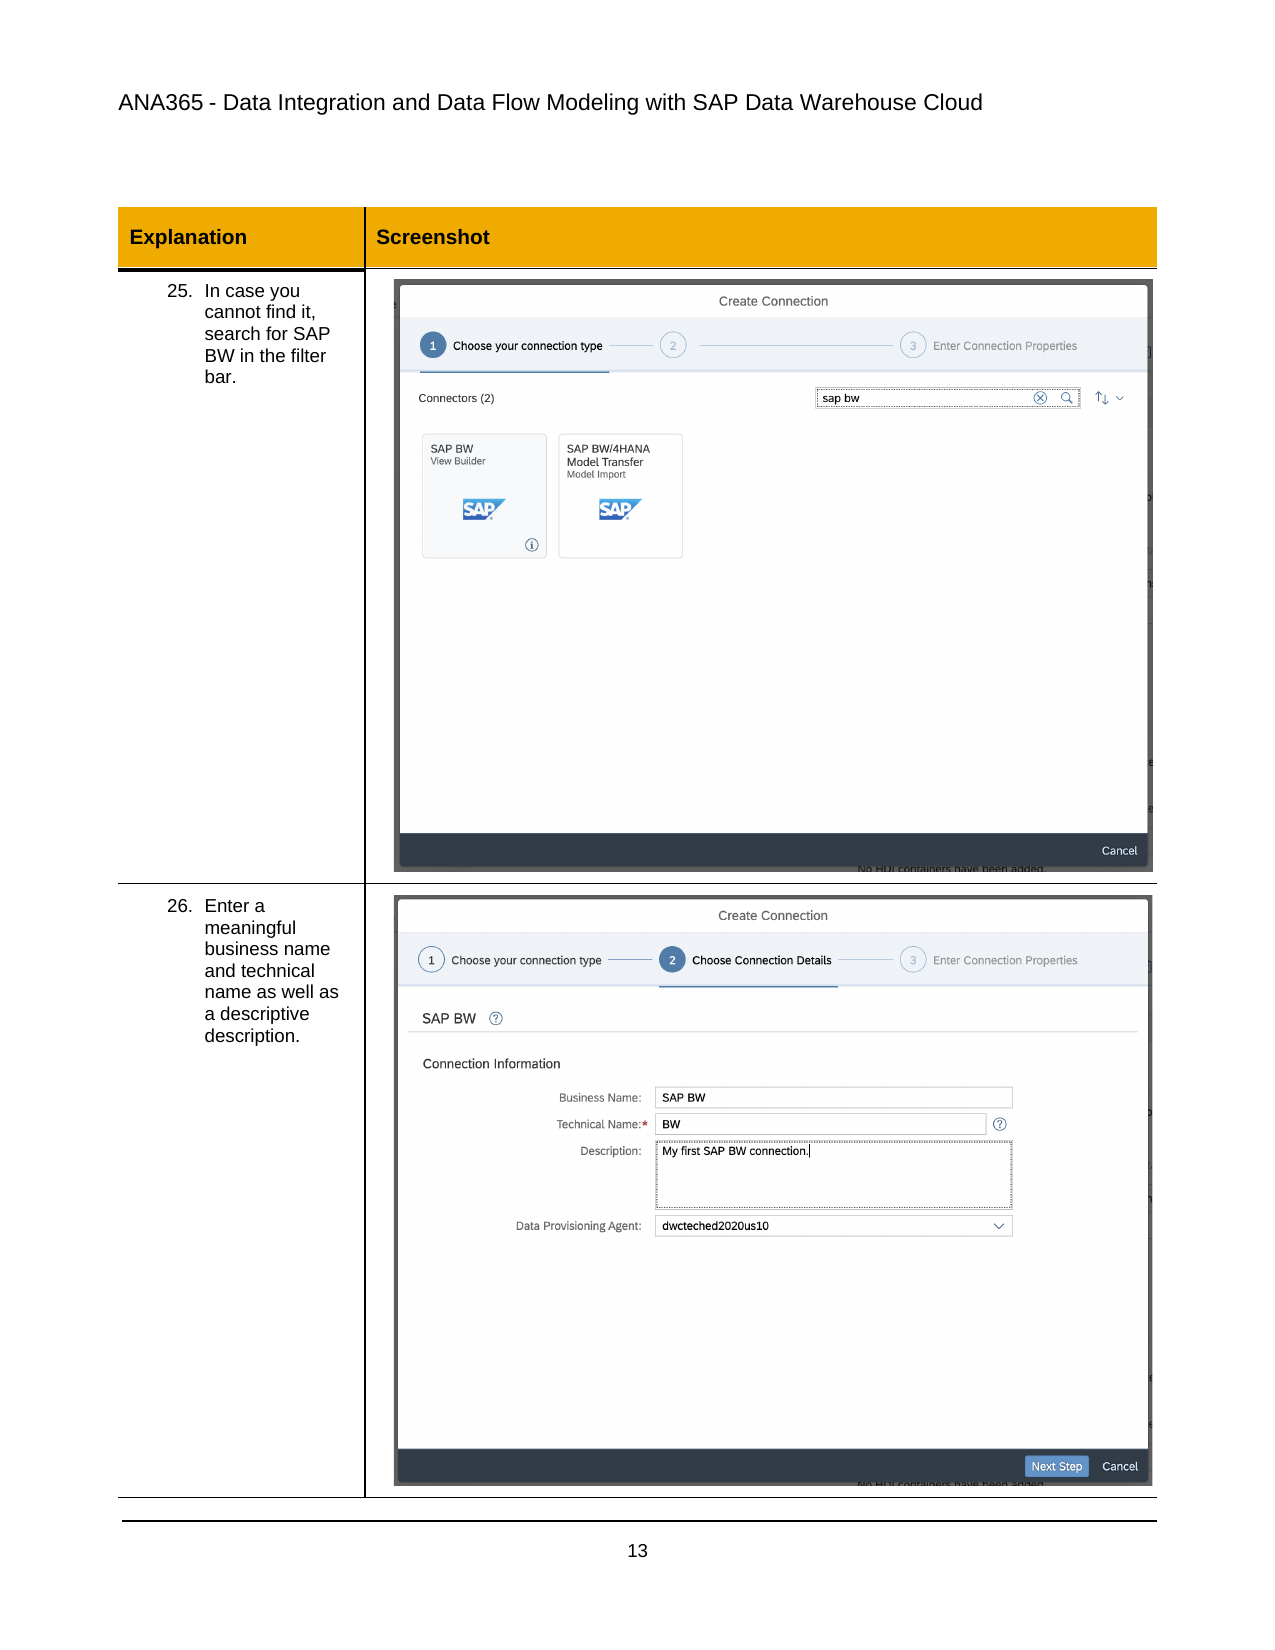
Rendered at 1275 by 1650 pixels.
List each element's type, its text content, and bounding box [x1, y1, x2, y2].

picture [393, 279, 1153, 872]
table_header Screenshot [366, 207, 1157, 267]
picture [393, 895, 1153, 1486]
table_cell [366, 884, 1157, 1497]
table_cell [366, 269, 1157, 883]
table_cell Enter a meaningful business name and technical name as well as a descriptive description. [118, 884, 364, 1497]
table_cell In case you cannot find it, search for SAP BW in the filter bar. [118, 272, 364, 883]
table_header Explanation [118, 207, 364, 267]
